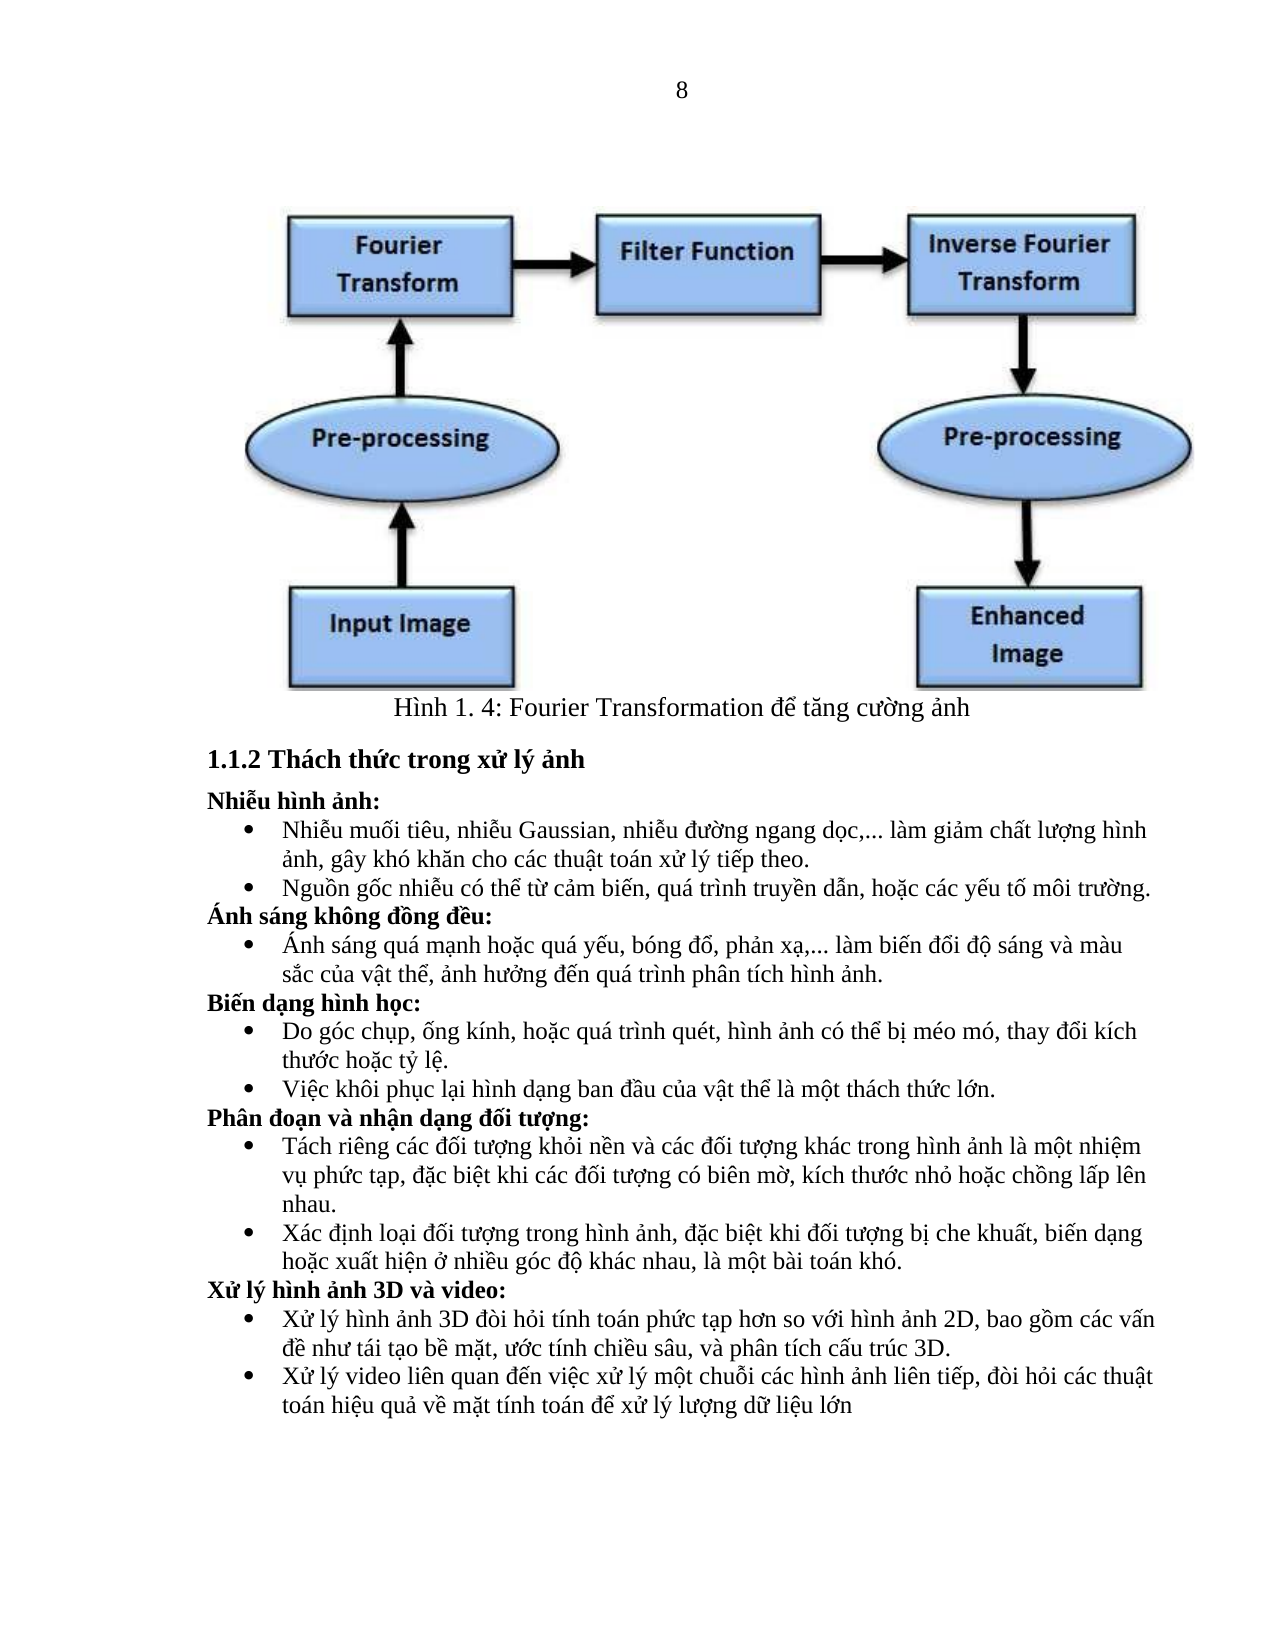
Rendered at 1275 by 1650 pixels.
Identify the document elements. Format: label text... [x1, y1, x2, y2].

list Nguồn gốc nhiễu có thể từ cảm biến, quá trình truyền dẫn, hoặc các yếu tố môi trường. [244, 873, 1157, 901]
list Xử lý video liên quan đến việc xử lý một chuỗi các hình ảnh liên tiếp, đòi hỏi các thuật toán hiệu quả về mặt tính toán để xử lý lượng dữ liệu lớn [244, 1361, 1157, 1419]
list Ánh sáng quá mạnh hoặc quá yếu, bóng đổ, phản xạ,... làm biến đổi độ sáng và màu sắc của vật thể, ảnh hưởng đến quá trình phân tích hình ảnh. [244, 930, 1157, 988]
text Biến dạng hình học: [207, 988, 1157, 1016]
text Ánh sáng không đồng đều: [207, 901, 1157, 930]
list Tách riêng các đối tượng khỏi nền và các đối tượng khác trong hình ảnh là một nhiệm vụ phức tạp, đặc biệt khi các đối tượng có biên mờ, kích thước nhỏ hoặc chồng lấp lên nhau. [244, 1131, 1157, 1218]
list Nhiễu muối tiêu, nhiễu Gaussian, nhiễu đường ngang dọc,... làm giảm chất lượng hình ảnh, gây khó khăn cho các thuật toán xử lý tiếp theo. [244, 815, 1157, 873]
text Nhiễu hình ảnh: [207, 786, 1157, 815]
picture [244, 206, 1195, 691]
list Do góc chụp, ống kính, hoặc quá trình quét, hình ảnh có thể bị méo mó, thay đổi kích thước hoặc tỷ lệ. [244, 1016, 1157, 1074]
text Xử lý hình ảnh 3D và video: [207, 1275, 1157, 1304]
text Phân đoạn và nhận dạng đối tượng: [207, 1103, 1157, 1131]
list Xử lý hình ảnh 3D đòi hỏi tính toán phức tạp hơn so với hình ảnh 2D, bao gồm các vấn đề như tái tạo bề mặt, ước tính chiều sâu, và phân tích cấu trúc 3D. [244, 1304, 1157, 1361]
list Việc khôi phục lại hình dạng ban đầu của vật thể là một thách thức lớn. [244, 1074, 1157, 1103]
list Xác định loại đối tượng trong hình ảnh, đặc biệt khi đối tượng bị che khuất, biến dạng hoặc xuất hiện ở nhiều góc độ khác nhau, là một bài toán khó. [244, 1218, 1157, 1275]
subtitle Thách thức trong xử lý ảnh [207, 743, 1157, 774]
